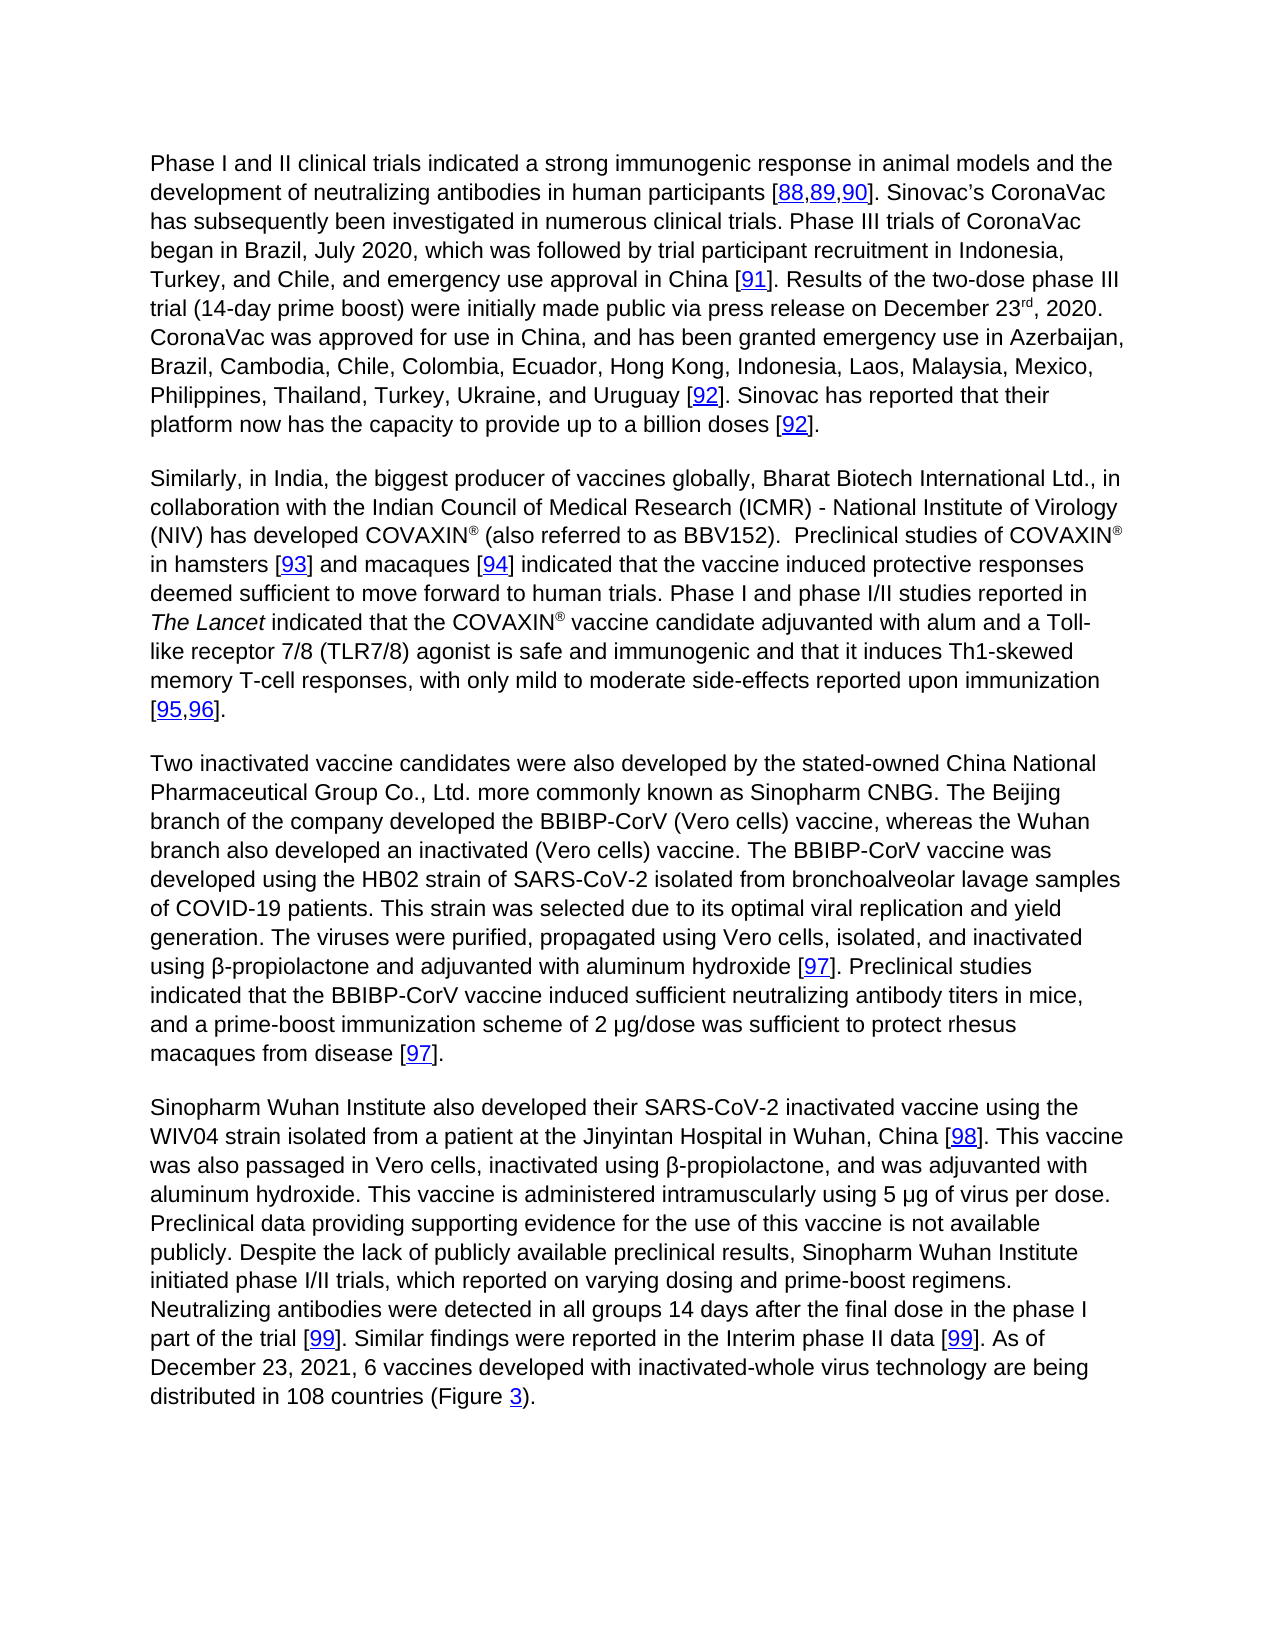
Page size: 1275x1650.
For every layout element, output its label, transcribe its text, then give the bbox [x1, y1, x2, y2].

text Similarly, in India, the biggest producer of vaccines globally, Bharat Biotech International Ltd., in collaboration with the Indian Council of Medical Research (ICMR) - National Institute of Virology (NIV) has developed COVAXIN® (also referred to as BBV152). Preclinical studies of COVAXIN® in hamsters [93] and macaques [94] indicated that the vaccine induced protective responses deemed sufficient to move forward to human trials. Phase I and phase I/II studies reported in The Lancet indicated that the COVAXIN® vaccine candidate adjuvanted with alum and a Toll-like receptor 7/8 (TLR7/8) agonist is safe and immunogenic and that it induces Th1-skewed memory T-cell responses, with only mild to moderate side-effects reported upon immunization [95,96]. [150, 464, 1125, 723]
text Two inactivated vaccine candidates were also developed by the stated-owned China National Pharmaceutical Group Co., Ltd. more commonly known as Sinopharm CNBG. The Beijing branch of the company developed the BBIBP-CorV (Vero cells) vaccine, whereas the Wuhan branch also developed an inactivated (Vero cells) vaccine. The BBIBP-CorV vaccine was developed using the HB02 strain of SARS-CoV-2 isolated from bronchoalveolar lavage samples of COVID-19 patients. This strain was selected due to its optimal viral replication and yield generation. The viruses were purified, propagated using Vero cells, isolated, and inactivated using β-propiolactone and adjuvanted with aluminum hydroxide [97]. Preclinical studies indicated that the BBIBP-CorV vaccine induced sufficient neutralizing antibody titers in mice, and a prime-boost immunization scheme of 2 μg/dose was sufficient to protect rhesus macaques from disease [97]. [150, 750, 1125, 1066]
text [150, 150, 1125, 437]
text Sinopharm Wuhan Institute also developed their SARS-CoV-2 inactivated vaccine using the WIV04 strain isolated from a patient at the Jinyintan Hospital in Wuhan, China [98]. This vaccine was also passaged in Vero cells, inactivated using β-propiolactone, and was adjuvanted with aluminum hydroxide. This vaccine is administered intramuscularly using 5 μg of virus per dose. Preclinical data providing supporting evidence for the use of this vaccine is not available publicly. Despite the lack of publicly available preclinical results, Sinopharm Wuhan Institute initiated phase I/II trials, which reported on varying dosing and prime-boost regimens. Neutralizing antibodies were detected in all groups 14 days after the final dose in the phase I part of the trial [99]. Similar findings were reported in the Interim phase II data [99]. As of December 23, 2021, 6 vaccines developed with inactivated-whole virus technology are being distributed in 108 countries (Figure 3). [150, 1094, 1125, 1410]
